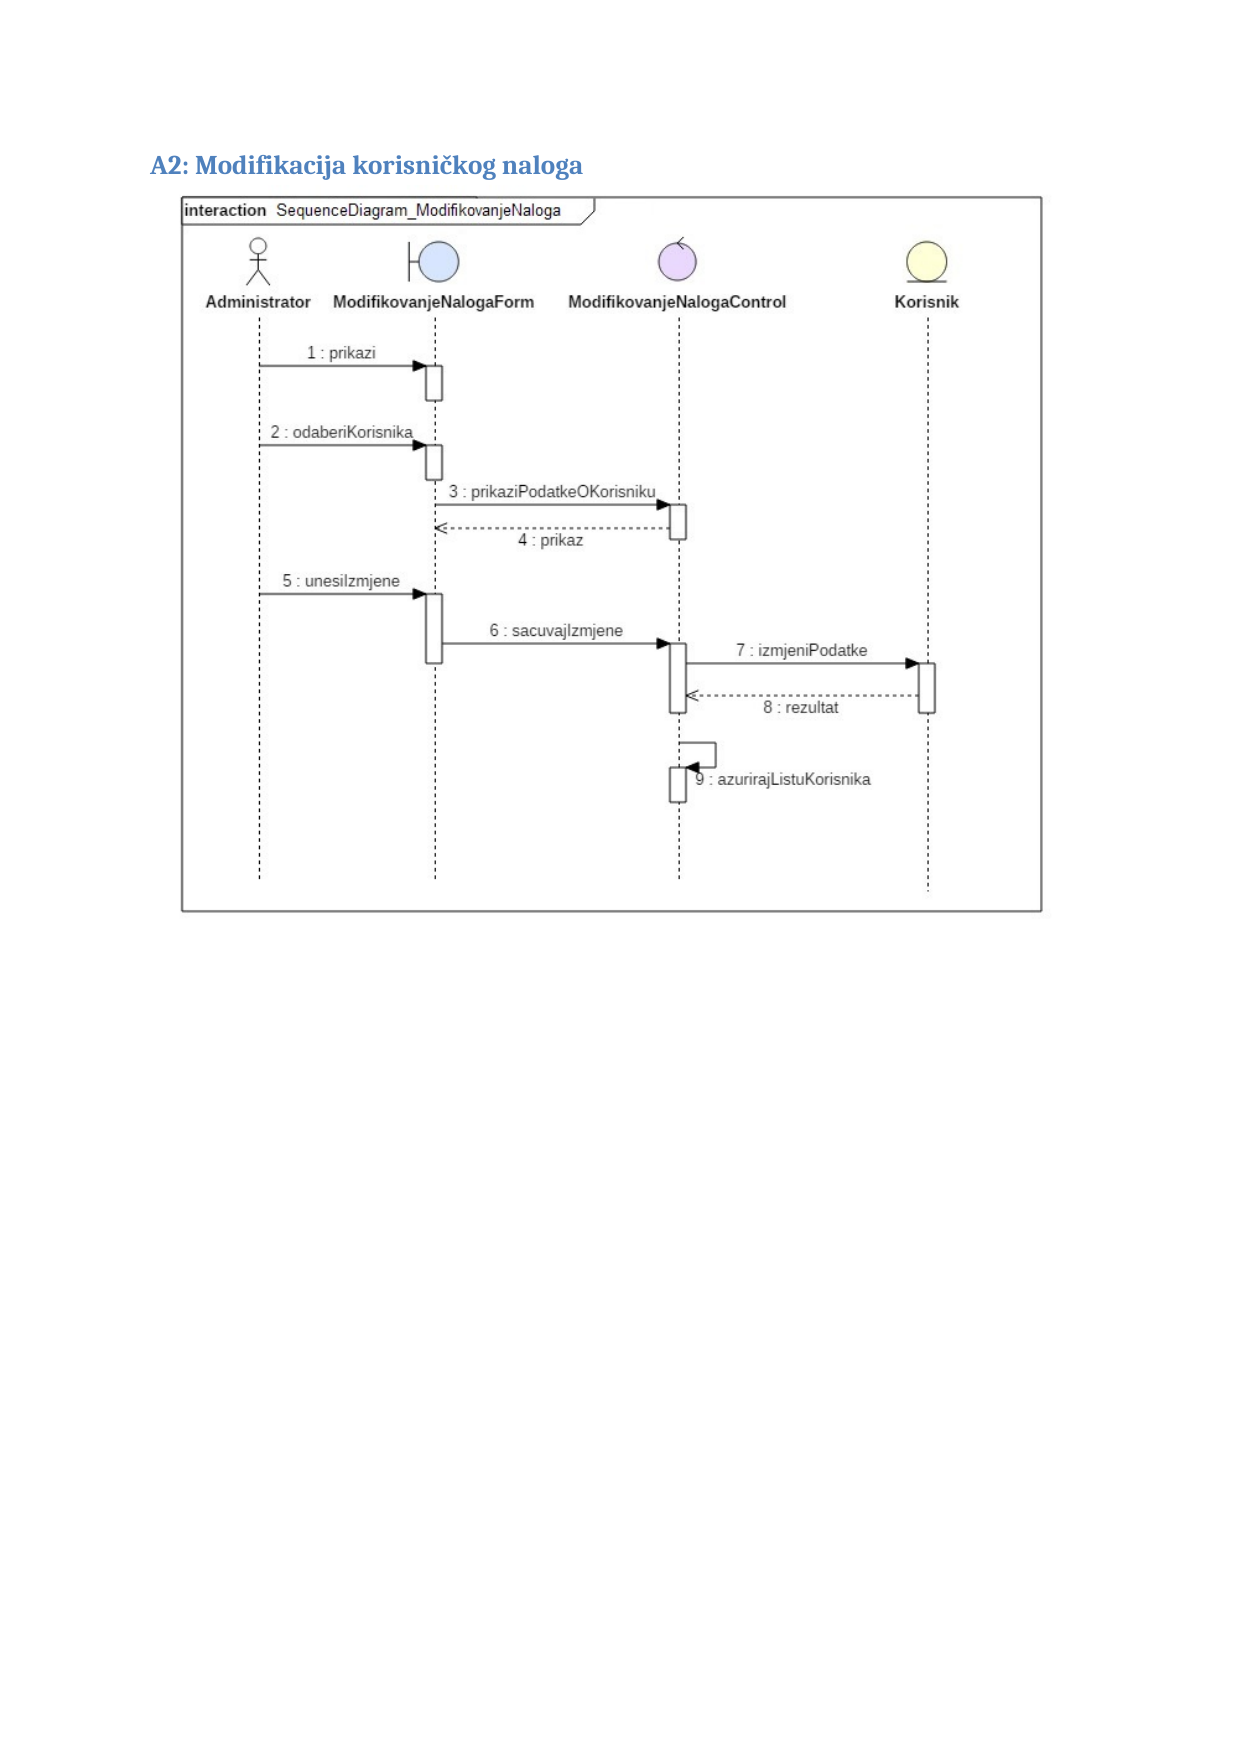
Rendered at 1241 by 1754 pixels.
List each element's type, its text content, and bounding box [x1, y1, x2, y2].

subtitle A2: Modifikacija korisničkog naloga [150, 150, 1090, 181]
picture [150, 185, 1091, 961]
